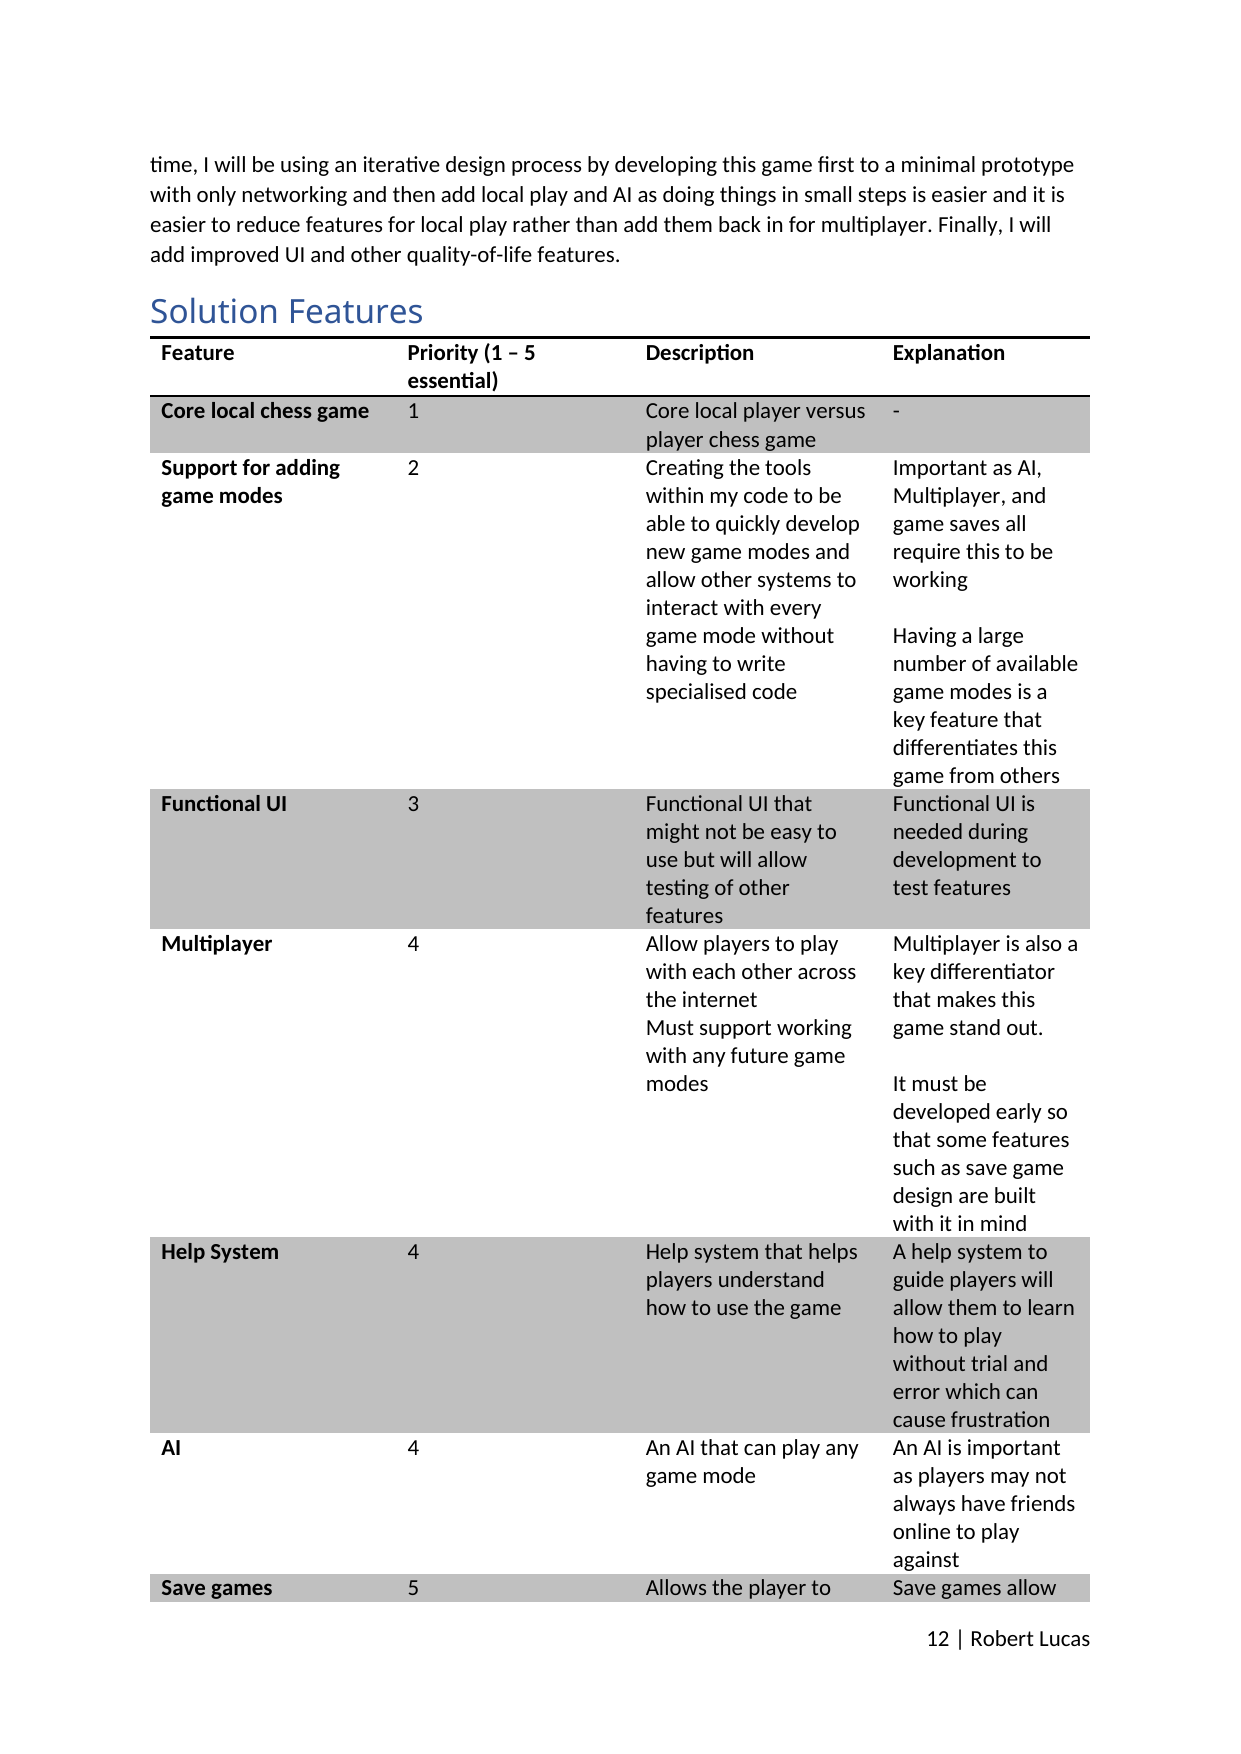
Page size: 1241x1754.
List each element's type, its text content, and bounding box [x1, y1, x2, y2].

table_cell Multiplayer [150, 929, 396, 1237]
table_cell Functional UI is needed during development to test features [881, 789, 1090, 929]
table_cell Creating the tools within my code to be able to quickly develop new game modes and allow other systems to interact with every game mode without having to write specialised code [634, 453, 881, 789]
table_cell 4 [396, 1434, 634, 1573]
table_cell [634, 1574, 881, 1602]
table_cell 2 [396, 453, 634, 789]
table_cell Functional UI that might not be easy to use but will allow testing of other features [634, 789, 881, 929]
table_cell 5 [396, 1574, 634, 1602]
table_cell 4 [396, 1237, 634, 1433]
table_cell 1 [396, 397, 634, 453]
table_header Explanation [881, 339, 1090, 394]
table_cell Allow players to play with each other across the internet Must support working with any future game modes [634, 929, 881, 1237]
table_cell Important as AI, Multiplayer, and game saves all require this to be working Having a large number of available game modes is a key feature that differentiates this game from others [881, 453, 1090, 789]
table_cell Core local player versus player chess game [634, 397, 881, 453]
table_cell Multiplayer is also a key differentiator that makes this game stand out. It must be developed early so that some features such as save game design are built with it in mind [881, 929, 1090, 1237]
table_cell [881, 1574, 1090, 1602]
table_cell An AI that can play any game mode [634, 1434, 881, 1573]
table_cell A help system to guide players will allow them to learn how to play without trial and error which can cause frustration [881, 1237, 1090, 1433]
table_cell 4 [396, 929, 634, 1237]
table_cell Support for adding game modes [150, 453, 396, 789]
table_cell Core local chess game [150, 397, 396, 453]
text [150, 150, 1090, 269]
table_cell Help system that helps players understand how to use the game [634, 1237, 881, 1433]
table_header Priority (1 – 5 essential) [396, 339, 634, 394]
table_cell AI [150, 1434, 396, 1573]
table_header Feature [150, 339, 396, 394]
table_cell Save games [150, 1574, 396, 1602]
table_header Description [634, 339, 881, 394]
table_cell - [881, 397, 1090, 453]
subtitle Solution Features [150, 287, 1090, 333]
table_cell Help System [150, 1237, 396, 1433]
table_cell An AI is important as players may not always have friends online to play against [881, 1434, 1090, 1573]
table_cell Functional UI [150, 789, 396, 929]
table_cell 3 [396, 789, 634, 929]
